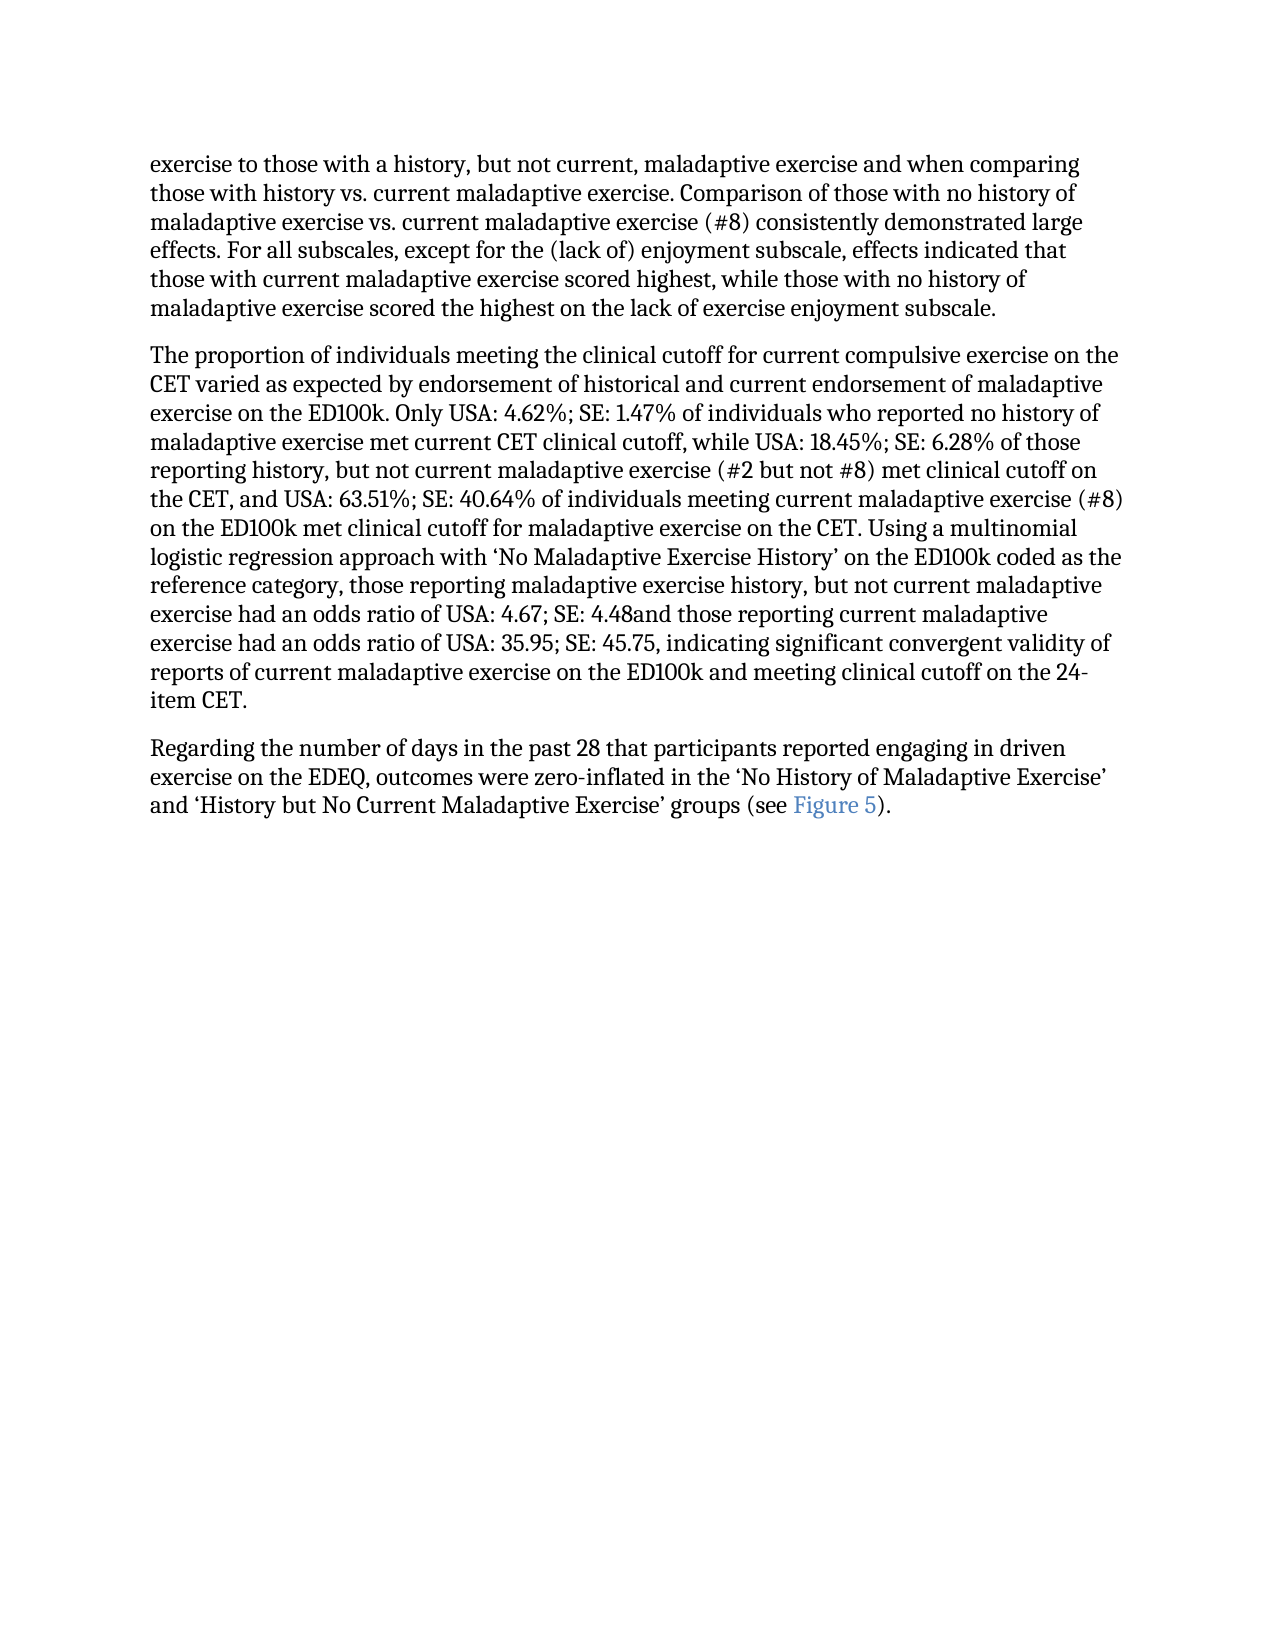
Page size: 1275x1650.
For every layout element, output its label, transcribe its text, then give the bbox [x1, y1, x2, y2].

text Regarding the number of days in the past 28 that participants reported engaging in driven exercise on the EDEQ, outcomes were zero-inflated in the ‘No History of Maladaptive Exercise’ and ‘History but No Current Maladaptive Exercise’ groups (see Figure 5). [150, 734, 1125, 820]
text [150, 150, 1125, 322]
text The proportion of individuals meeting the clinical cutoff for current compulsive exercise on the CET varied as expected by endorsement of historical and current endorsement of maladaptive exercise on the ED100k. Only USA: 4.62%; SE: 1.47% of individuals who reported no history of maladaptive exercise met current CET clinical cutoff, while USA: 18.45%; SE: 6.28% of those reporting history, but not current maladaptive exercise (#2 but not #8) met clinical cutoff on the CET, and USA: 63.51%; SE: 40.64% of individuals meeting current maladaptive exercise (#8) on the ED100k met clinical cutoff for maladaptive exercise on the CET. Using a multinomial logistic regression approach with ‘No Maladaptive Exercise History’ on the ED100k coded as the reference category, those reporting maladaptive exercise history, but not current maladaptive exercise had an odds ratio of USA: 4.67; SE: 4.48and those reporting current maladaptive exercise had an odds ratio of USA: 35.95; SE: 45.75, indicating significant convergent validity of reports of current maladaptive exercise on the ED100k and meeting clinical cutoff on the 24-item CET. [150, 341, 1125, 715]
